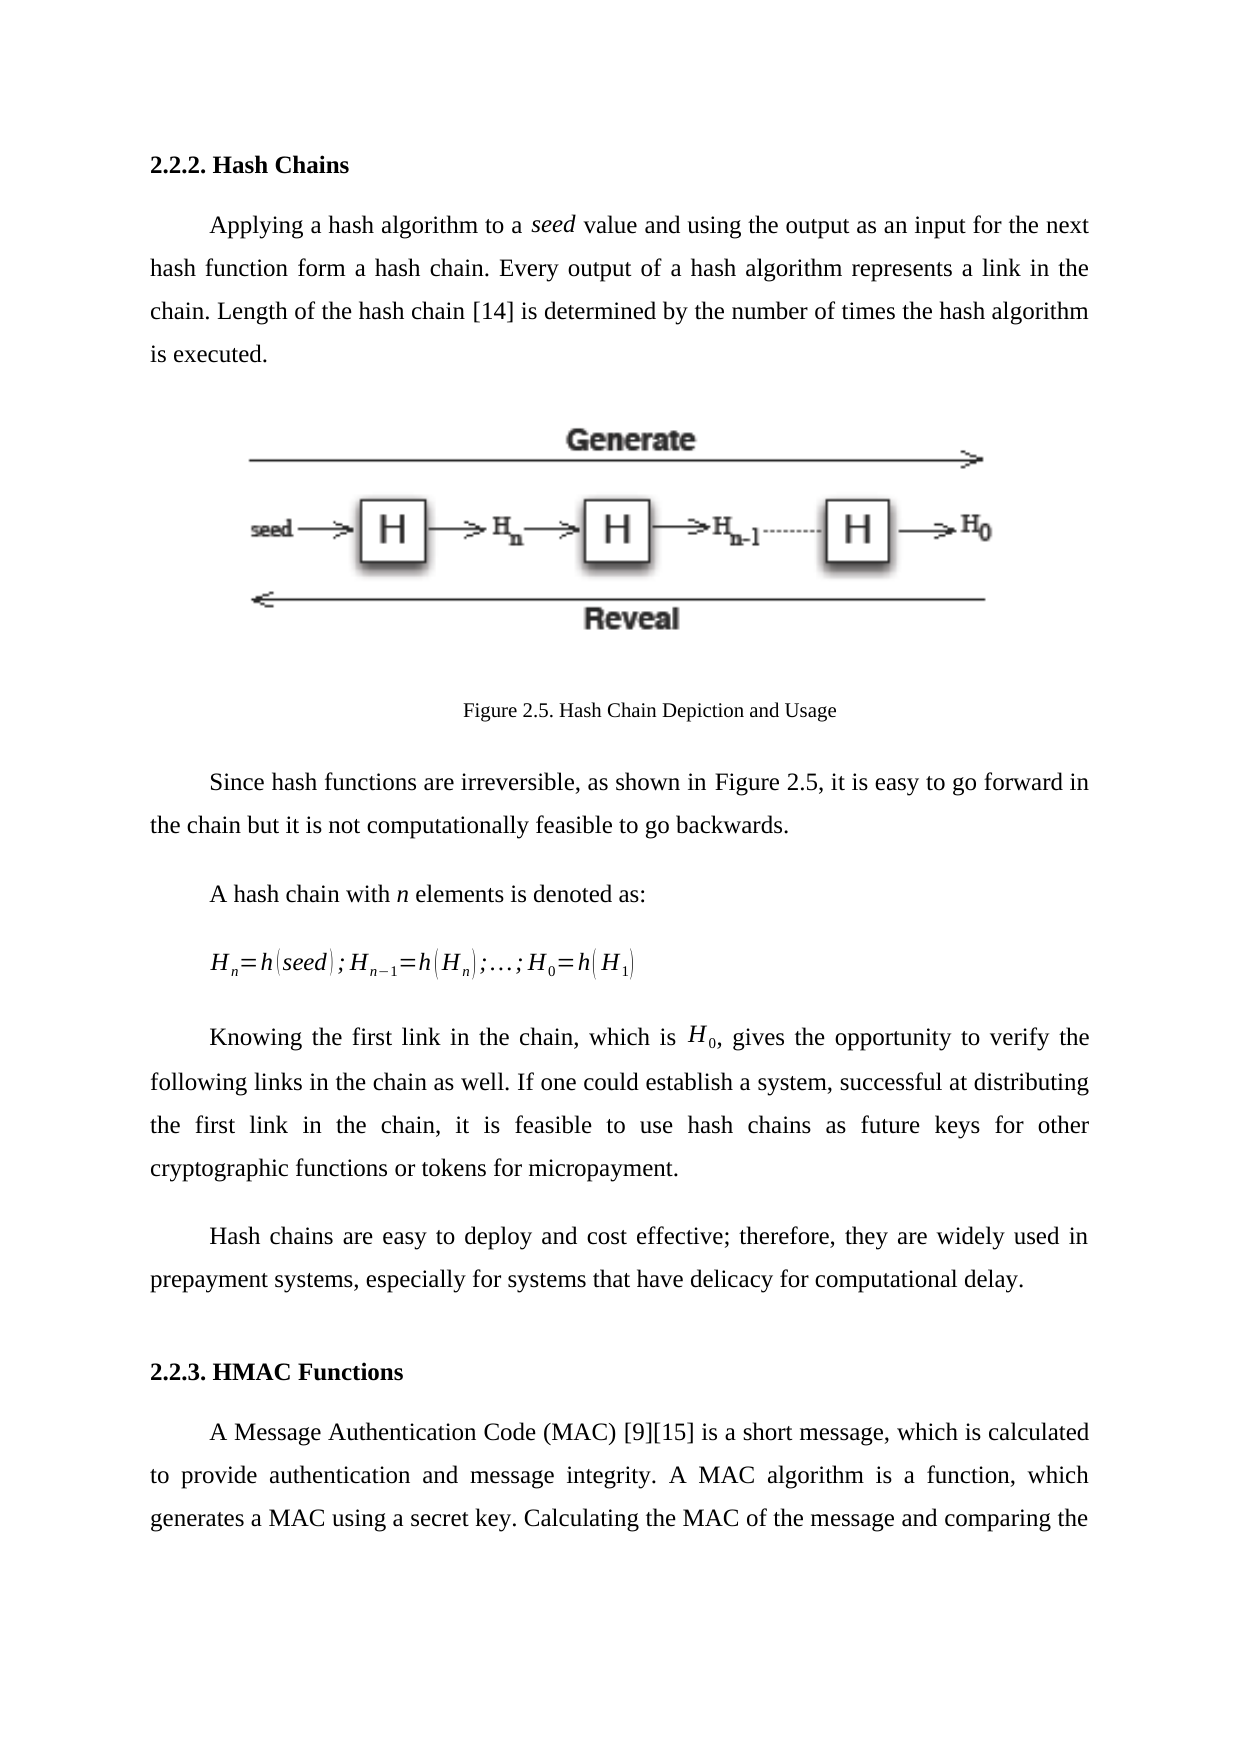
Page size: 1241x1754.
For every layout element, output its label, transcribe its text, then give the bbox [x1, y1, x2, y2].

text A hash chain with n elements is denoted as: [150, 879, 1090, 907]
text Hash chains are easy to deploy and cost effective; therefore, they are widely used in prepayment systems, especially for systems that have delicacy for computational delay. [150, 1221, 1090, 1293]
text Figure 2.5. Hash Chain Depiction and Usage [150, 697, 1090, 722]
subtitle 2.2.3. HMAC Functions [150, 1357, 1090, 1386]
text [150, 1417, 1090, 1532]
subtitle 2.2.2. Hash Chains [150, 150, 1090, 179]
text Applying a hash algorithm to a value and using the output as an input for the next hash function form a hash chain. Every output of a hash algorithm represents a link in the chain. Length of the hash chain [14] is determined by the number of times the hash algorithm is executed. [150, 210, 1090, 368]
text Since hash functions are irreversible, as shown in Figure 2.5, it is easy to go forward in the chain but it is not computationally feasible to go backwards. [150, 767, 1090, 839]
text Knowing the first link in the chain, which is , gives the opportunity to verify the following links in the chain as well. If one could establish a system, successful at distributing the first link in the chain, it is feasible to use hash chains as future keys for other cryptographic functions or tokens for micropayment. [150, 1021, 1090, 1182]
